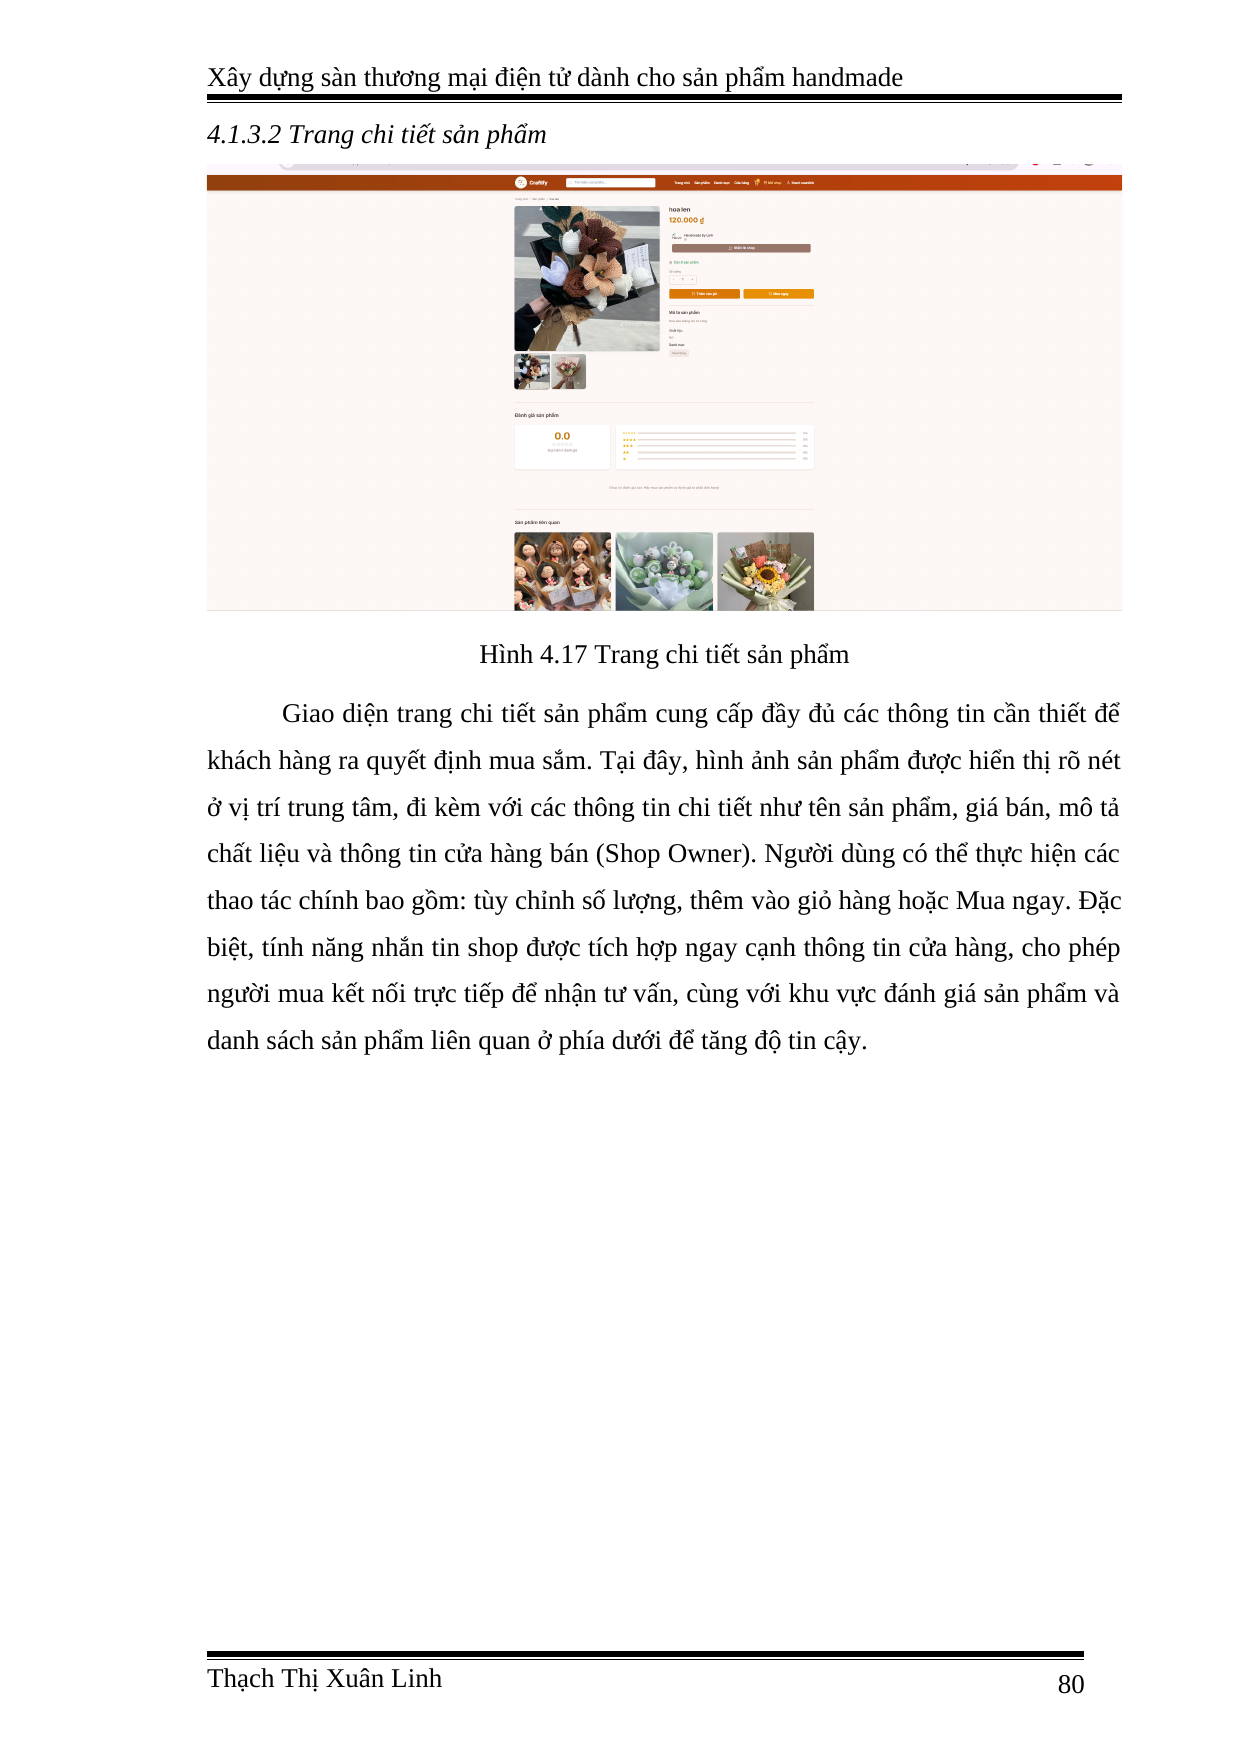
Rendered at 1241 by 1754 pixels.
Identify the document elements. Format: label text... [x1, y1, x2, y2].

text Giao diện trang chi tiết sản phẩm cung cấp đầy đủ các thông tin cần thiết để khách hàng ra quyết định mua sắm. Tại đây, hình ảnh sản phẩm được hiển thị rõ nét ở vị trí trung tâm, đi kèm với các thông tin chi tiết như tên sản phẩm, giá bán, mô tả chất liệu và thông tin cửa hàng bán (Shop Owner). Người dùng có thể thực hiện các thao tác chính bao gồm: tùy chỉnh số lượng, thêm vào giỏ hàng hoặc Mua ngay. Đặc biệt, tính năng nhắn tin shop được tích hợp ngay cạnh thông tin cửa hàng, cho phép người mua kết nối trực tiếp để nhận tư vấn, cùng với khu vực đánh giá sản phẩm và danh sách sản phẩm liên quan ở phía dưới để tăng độ tin cậy. [207, 697, 1122, 1055]
picture [206, 164, 1123, 611]
subtitle 4.1.3.2 Trang chi tiết sản phẩm [207, 118, 1122, 149]
text Hình 4.17 Trang chi tiết sản phẩm [207, 638, 1122, 669]
